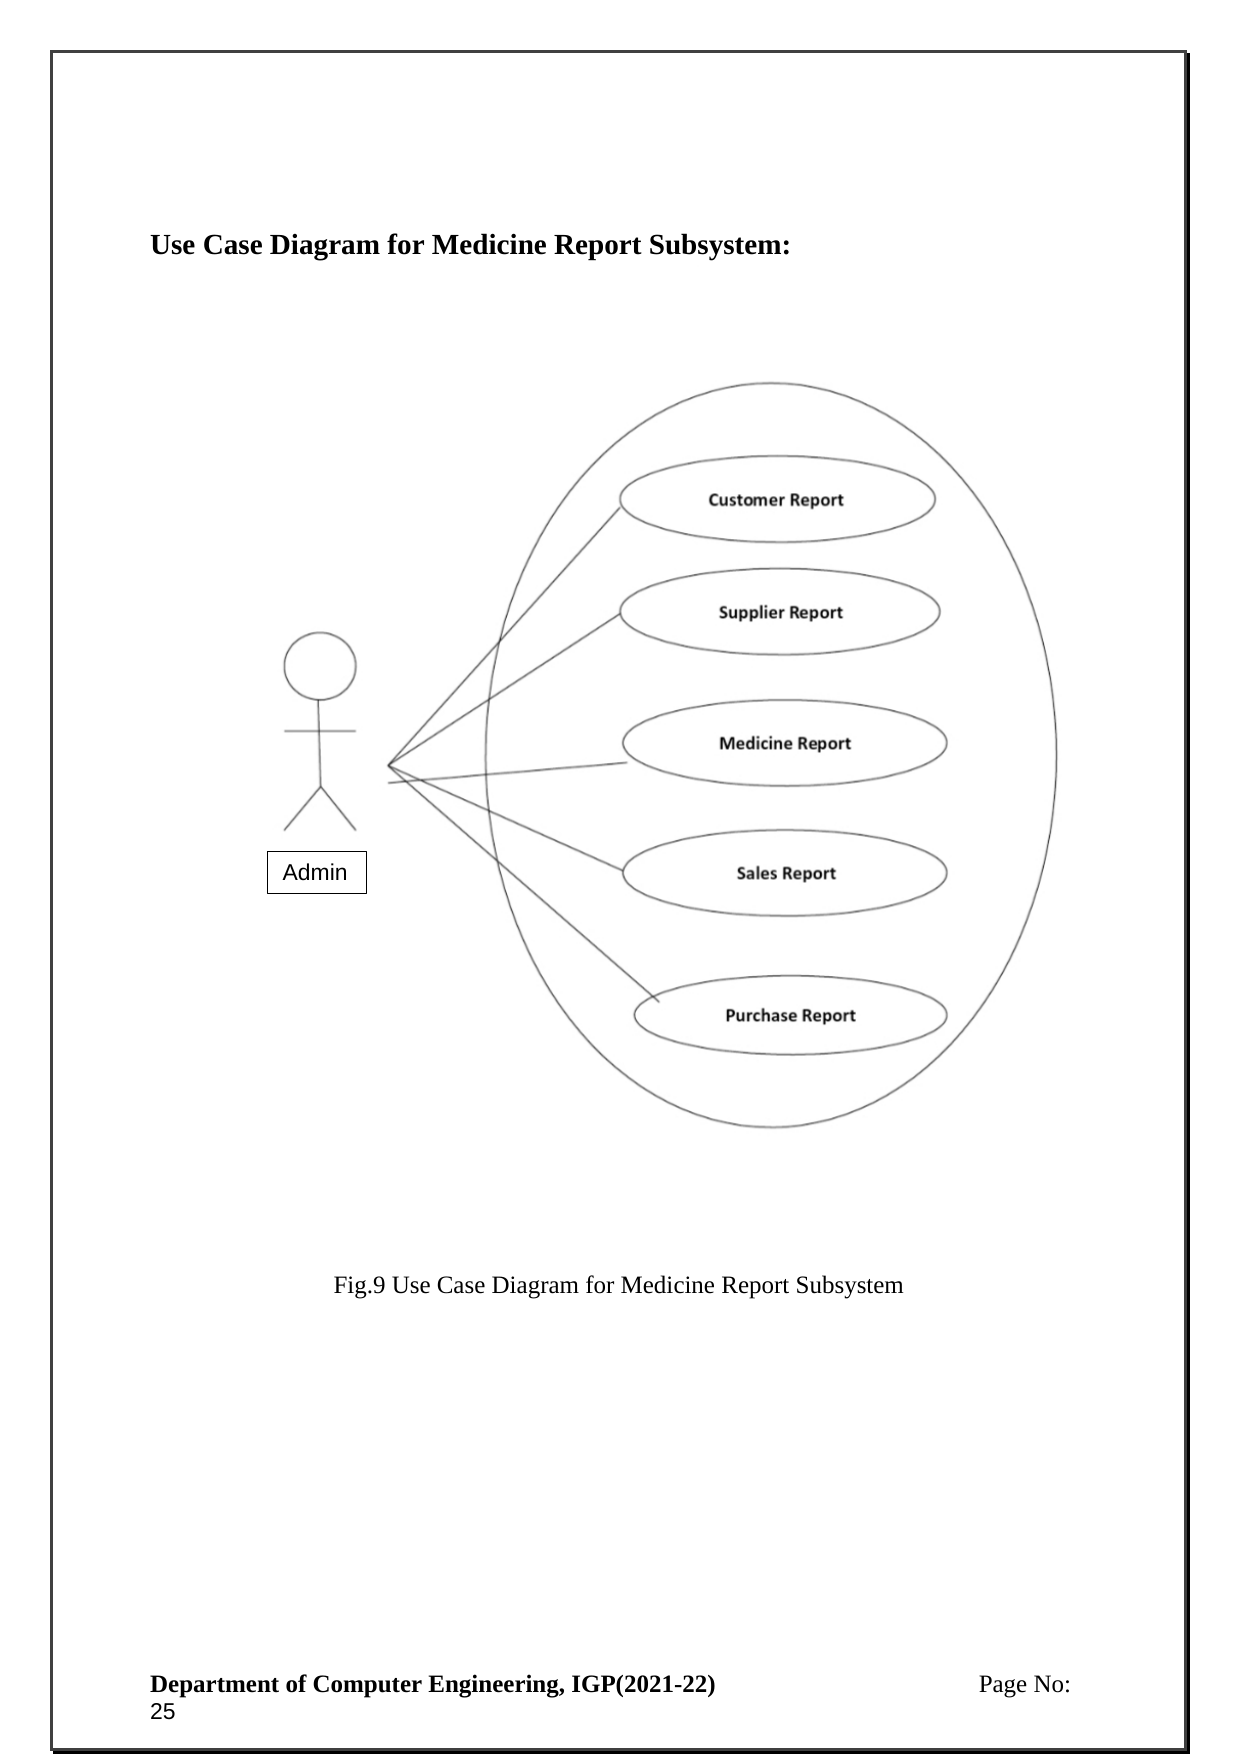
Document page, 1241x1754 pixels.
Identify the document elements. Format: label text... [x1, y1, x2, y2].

text Use Case Diagram for Medicine Report Subsystem: [150, 227, 1087, 261]
text Fig.9 Use Case Diagram for Medicine Report Subsystem [150, 1270, 1087, 1299]
picture [150, 265, 1091, 1267]
